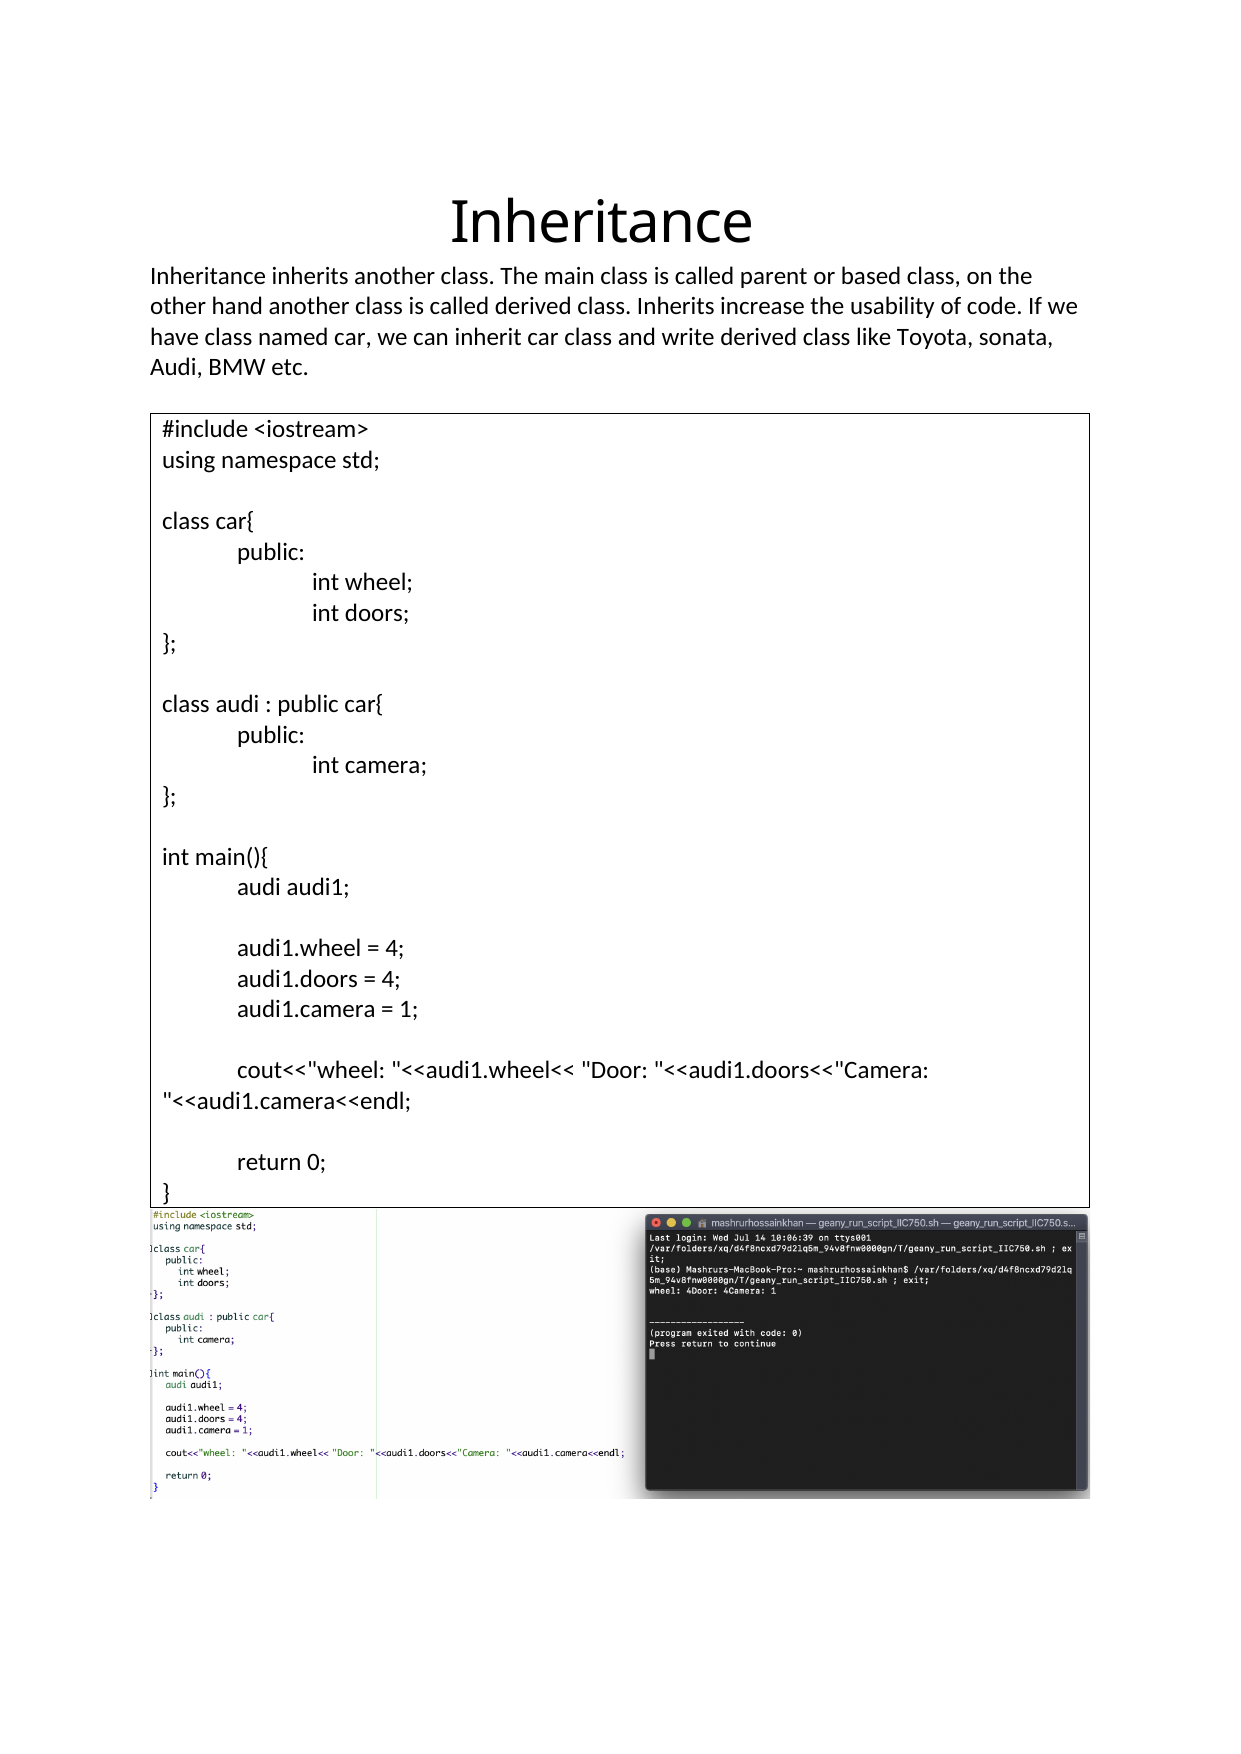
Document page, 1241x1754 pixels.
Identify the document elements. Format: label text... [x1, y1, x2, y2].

table_header #include <iostream> using namespace std; class car{ public: int wheel; int doors; }; class audi : public car{ public: int camera; }; int main(){ audi audi1; audi1.wheel = 4; audi1.doors = 4; audi1.camera = 1; cout<<"wheel: "<<audi1.wheel<< "Door: "<<audi1.doors<<"Camera: "<<audi1.camera<<endl; return 0; } [151, 414, 1089, 1207]
text Inheritance inherits another class. The main class is called parent or based class, on the other hand another class is called derived class. Inherits increase the usability of code. If we have class named car, we can inherit car class and write derived class like Toyota, sonata, Audi, BMW etc. [150, 260, 1090, 382]
picture [150, 1208, 1091, 1499]
title Inheritance [150, 181, 1090, 260]
